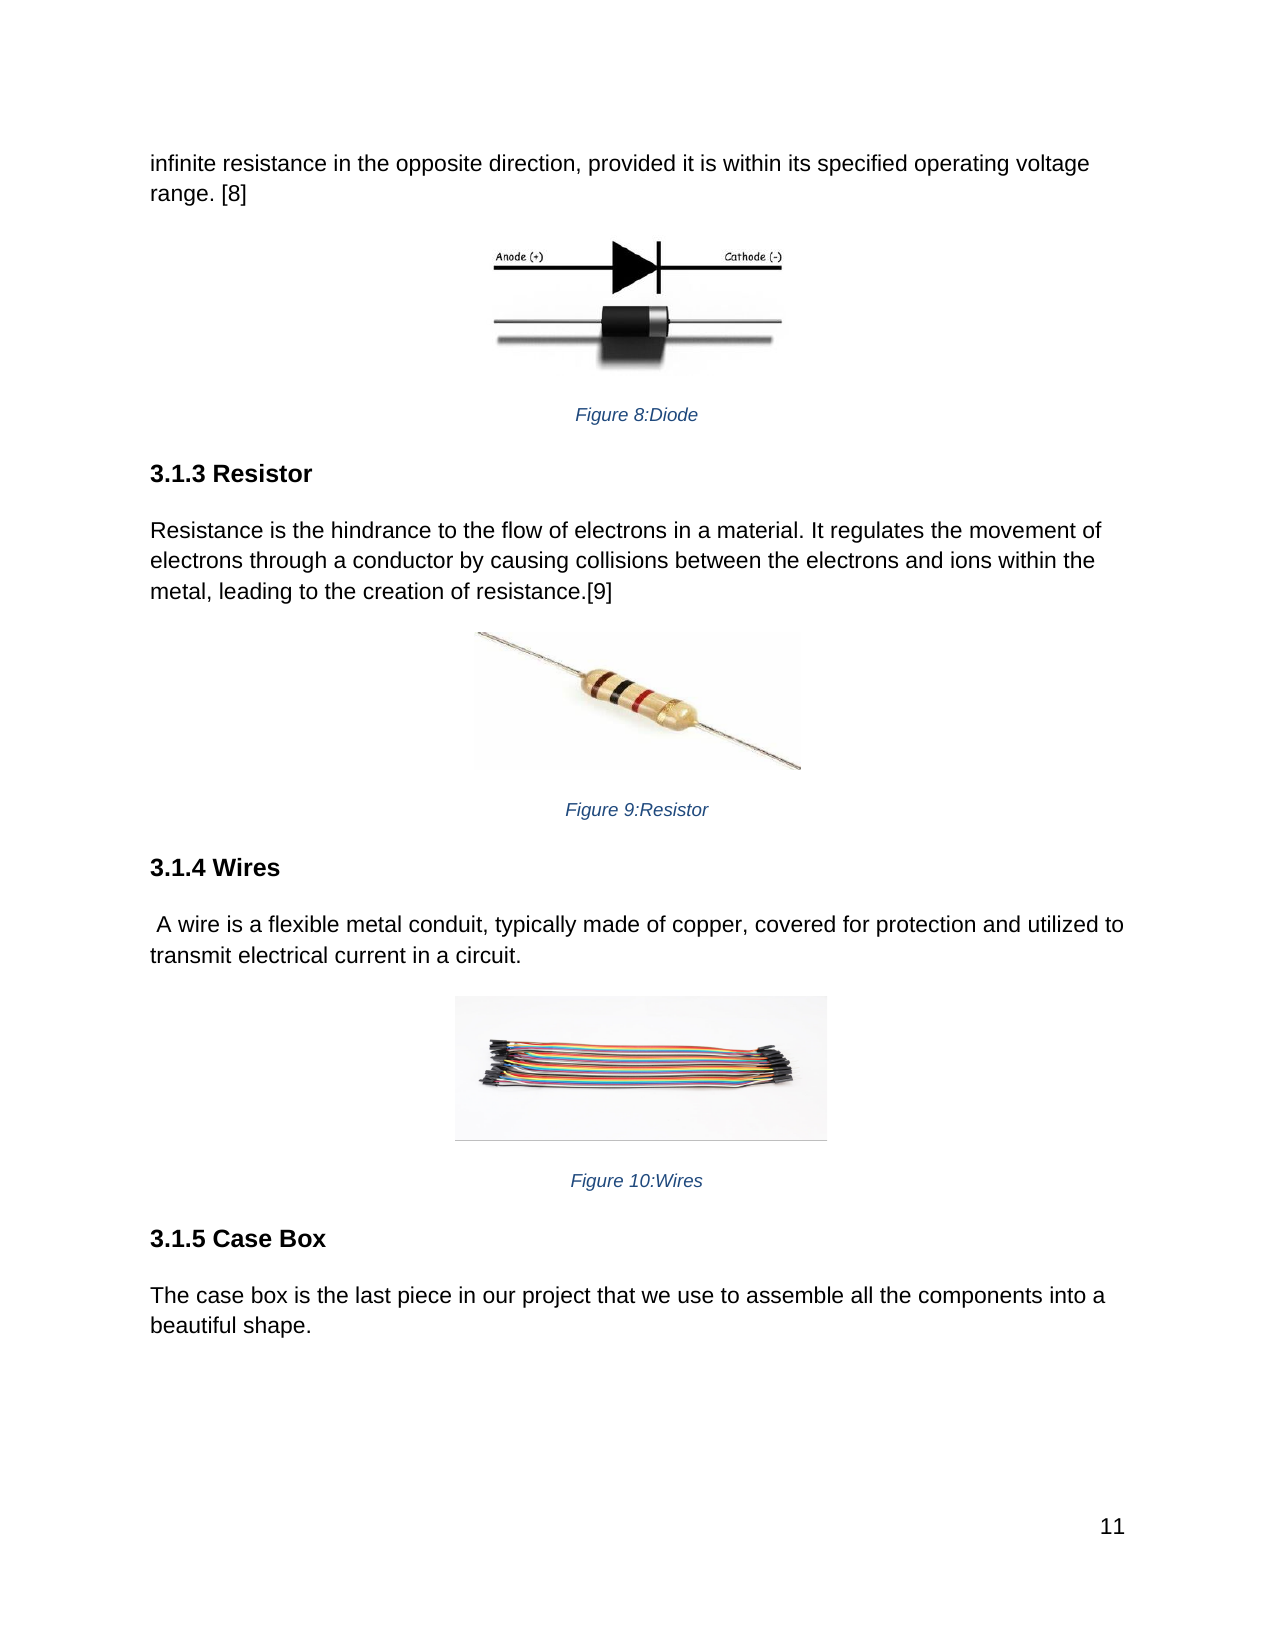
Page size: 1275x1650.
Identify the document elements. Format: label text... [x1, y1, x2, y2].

picture [455, 996, 828, 1141]
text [150, 150, 1125, 207]
picture [474, 632, 801, 770]
picture [486, 235, 789, 376]
subtitle 3.1.4 Wires [150, 853, 1125, 882]
text Resistance is the hindrance to the flow of electrons in a material. It regulates the movement of electrons through a conductor by causing collisions between the electrons and ions within the metal, leading to the creation of resistance.[9] [150, 517, 1125, 604]
subtitle 3.1.3 Resistor [150, 459, 1125, 488]
text A wire is a flexible metal conduit, typically made of copper, covered for protection and utilized to transmit electrical current in a circuit. [150, 911, 1125, 968]
text The case box is the last piece in our project that we use to assemble all the components into a beautiful shape. [150, 1282, 1125, 1339]
subtitle 3.1.5 Case Box [150, 1224, 1125, 1253]
